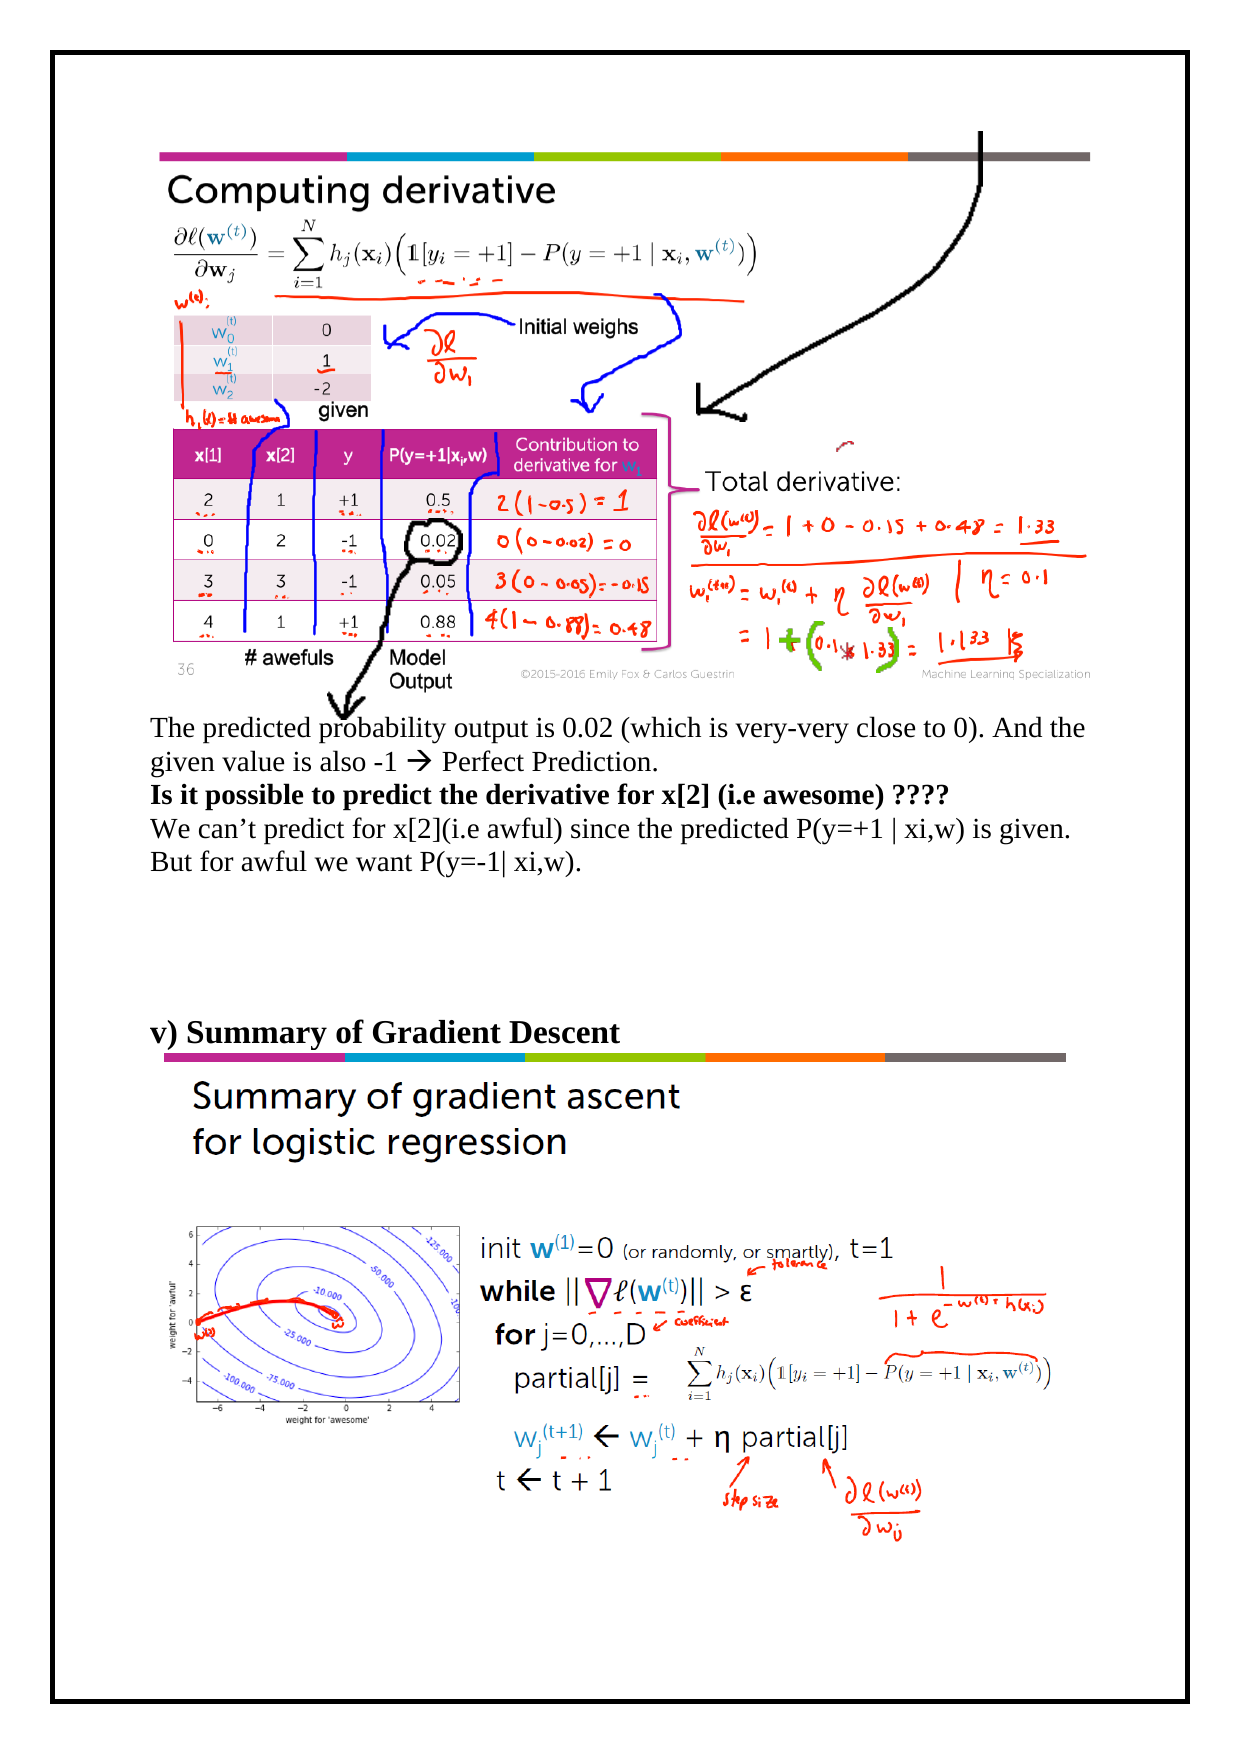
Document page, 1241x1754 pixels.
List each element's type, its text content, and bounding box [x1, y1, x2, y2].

picture [150, 1050, 1091, 1544]
text We can’t predict for x[2](i.e awful) since the predicted P(y=+1 | xi,w) is given. But for awful we want P(y=-1| xi,w). [150, 811, 1090, 878]
text v) Summary of Gradient Descent [150, 1012, 1090, 1050]
picture [150, 131, 1091, 720]
text Is it possible to predict the derivative for x[2] (i.e awesome) ???? [150, 777, 1090, 811]
text The predicted probability output is 0.02 (which is very-very close to 0). And the given value is also -1 Perfect Prediction. [150, 711, 1090, 777]
